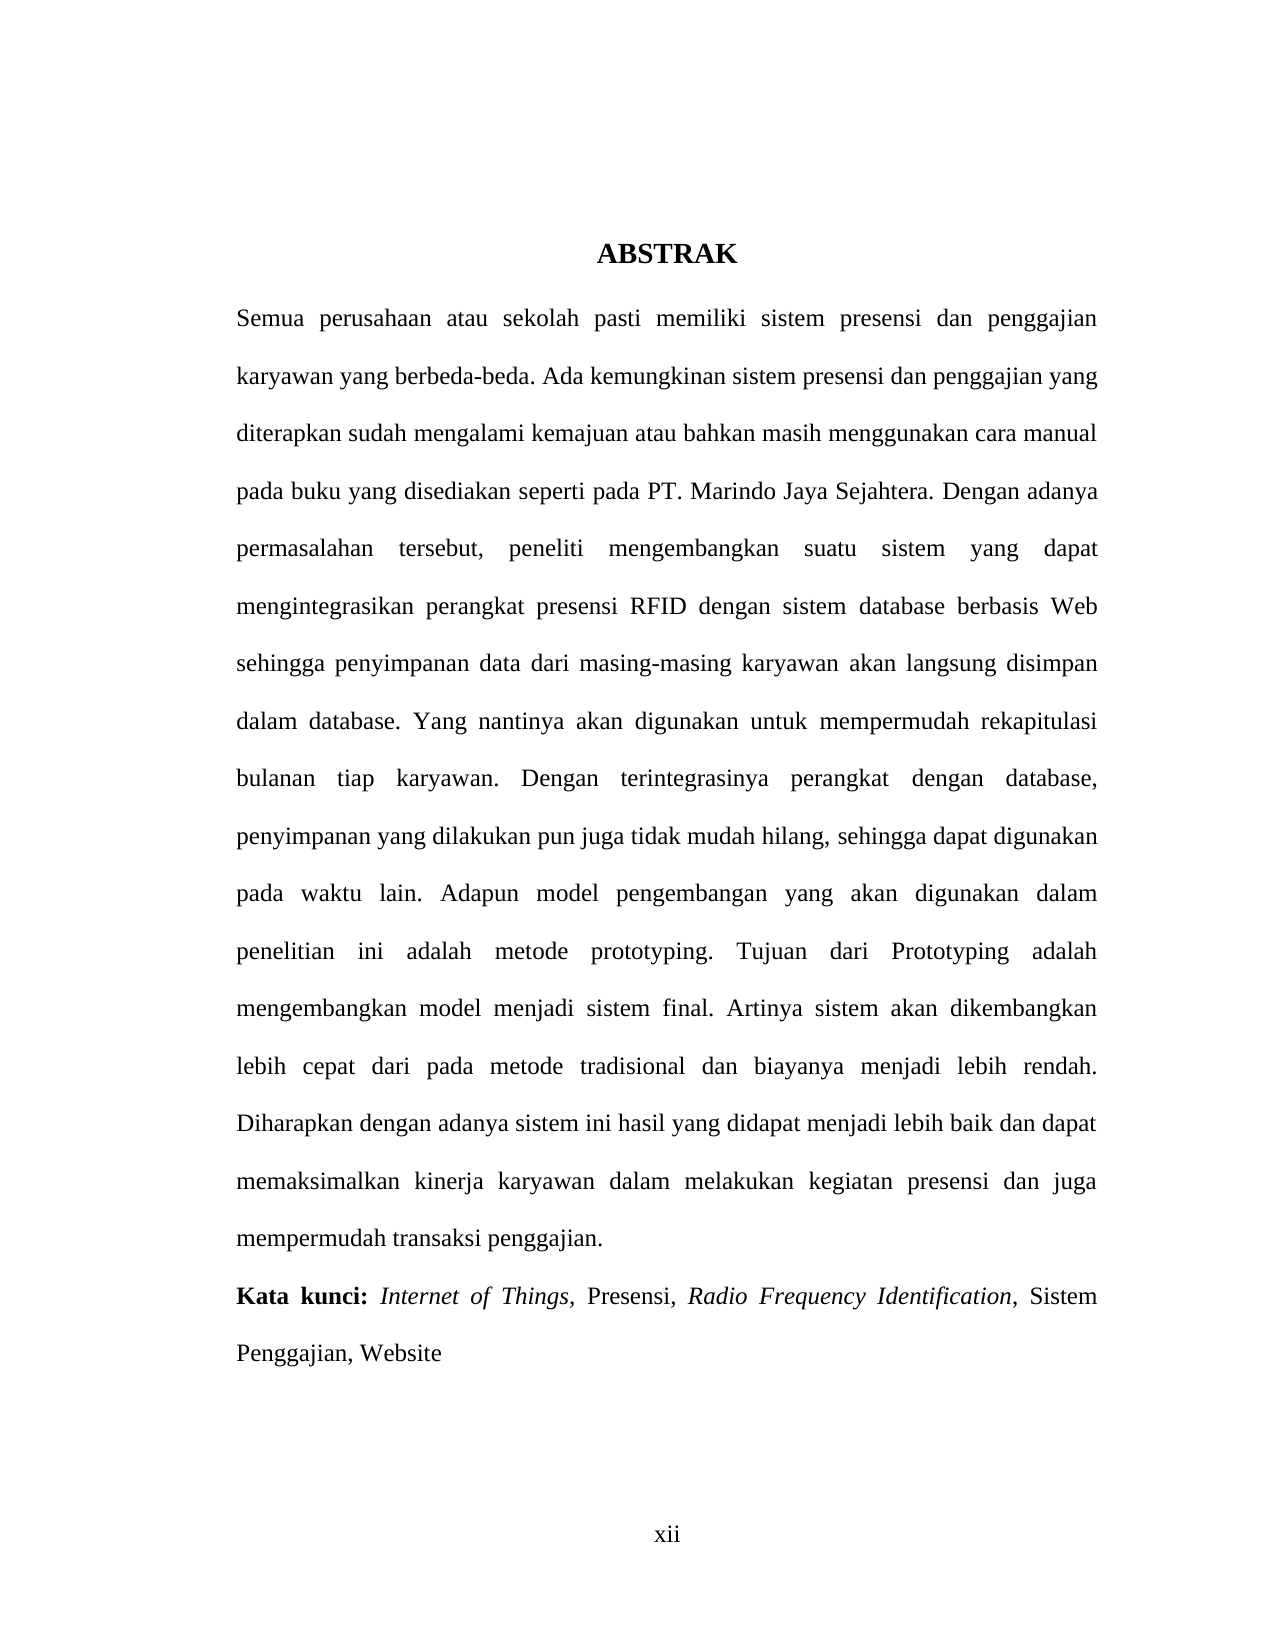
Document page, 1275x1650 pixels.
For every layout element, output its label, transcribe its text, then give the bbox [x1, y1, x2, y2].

subtitle ABSTRAK [236, 236, 1098, 270]
text Kata kunci: Internet of Things, Presensi, Radio Frequency Identification, Sistem Penggajian, Website [236, 1281, 1098, 1367]
text Semua perusahaan atau sekolah pasti memiliki sistem presensi dan penggajian karyawan yang berbeda-beda. Ada kemungkinan sistem presensi dan penggajian yang diterapkan sudah mengalami kemajuan atau bahkan masih menggunakan cara manual pada buku yang disediakan seperti pada PT. Marindo Jaya Sejahtera. Dengan adanya permasalahan tersebut, peneliti mengembangkan suatu sistem yang dapat mengintegrasikan perangkat presensi RFID dengan sistem database berbasis Web sehingga penyimpanan data dari masing-masing karyawan akan langsung disimpan dalam database. Yang nantinya akan digunakan untuk mempermudah rekapitulasi bulanan tiap karyawan. Dengan terintegrasinya perangkat dengan database, penyimpanan yang dilakukan pun juga tidak mudah hilang, sehingga dapat digunakan pada waktu lain. Adapun model pengembangan yang akan digunakan dalam penelitian ini adalah metode prototyping. Tujuan dari Prototyping adalah mengembangkan model menjadi sistem final. Artinya sistem akan dikembangkan lebih cepat dari pada metode tradisional dan biayanya menjadi lebih rendah. Diharapkan dengan adanya sistem ini hasil yang didapat menjadi lebih baik dan dapat memaksimalkan kinerja karyawan dalam melakukan kegiatan presensi dan juga mempermudah transaksi penggajian. [236, 303, 1098, 1252]
